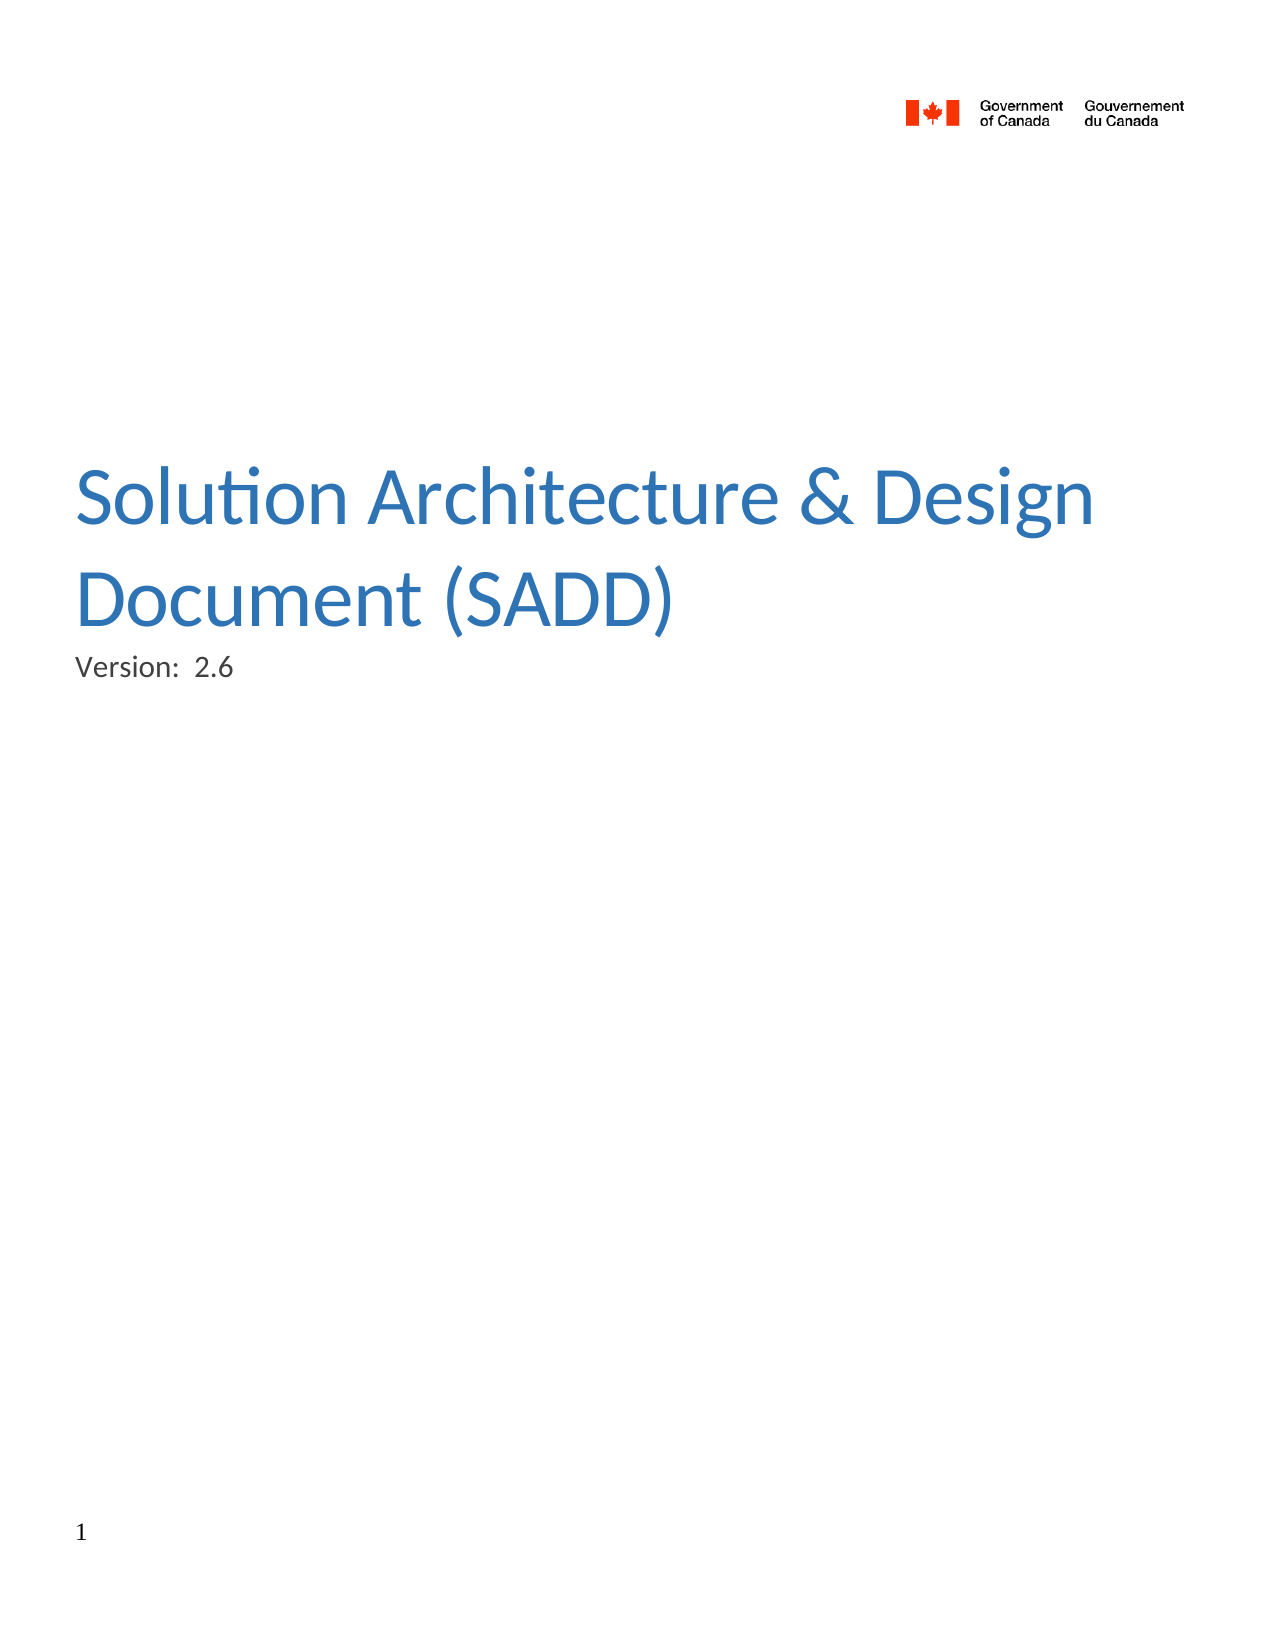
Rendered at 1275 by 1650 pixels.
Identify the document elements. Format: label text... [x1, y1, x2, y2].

subtitle Version: 2.6 [75, 647, 1200, 685]
picture [881, 75, 1200, 141]
title Solution Architecture & Design Document (SADD) [75, 444, 1200, 647]
